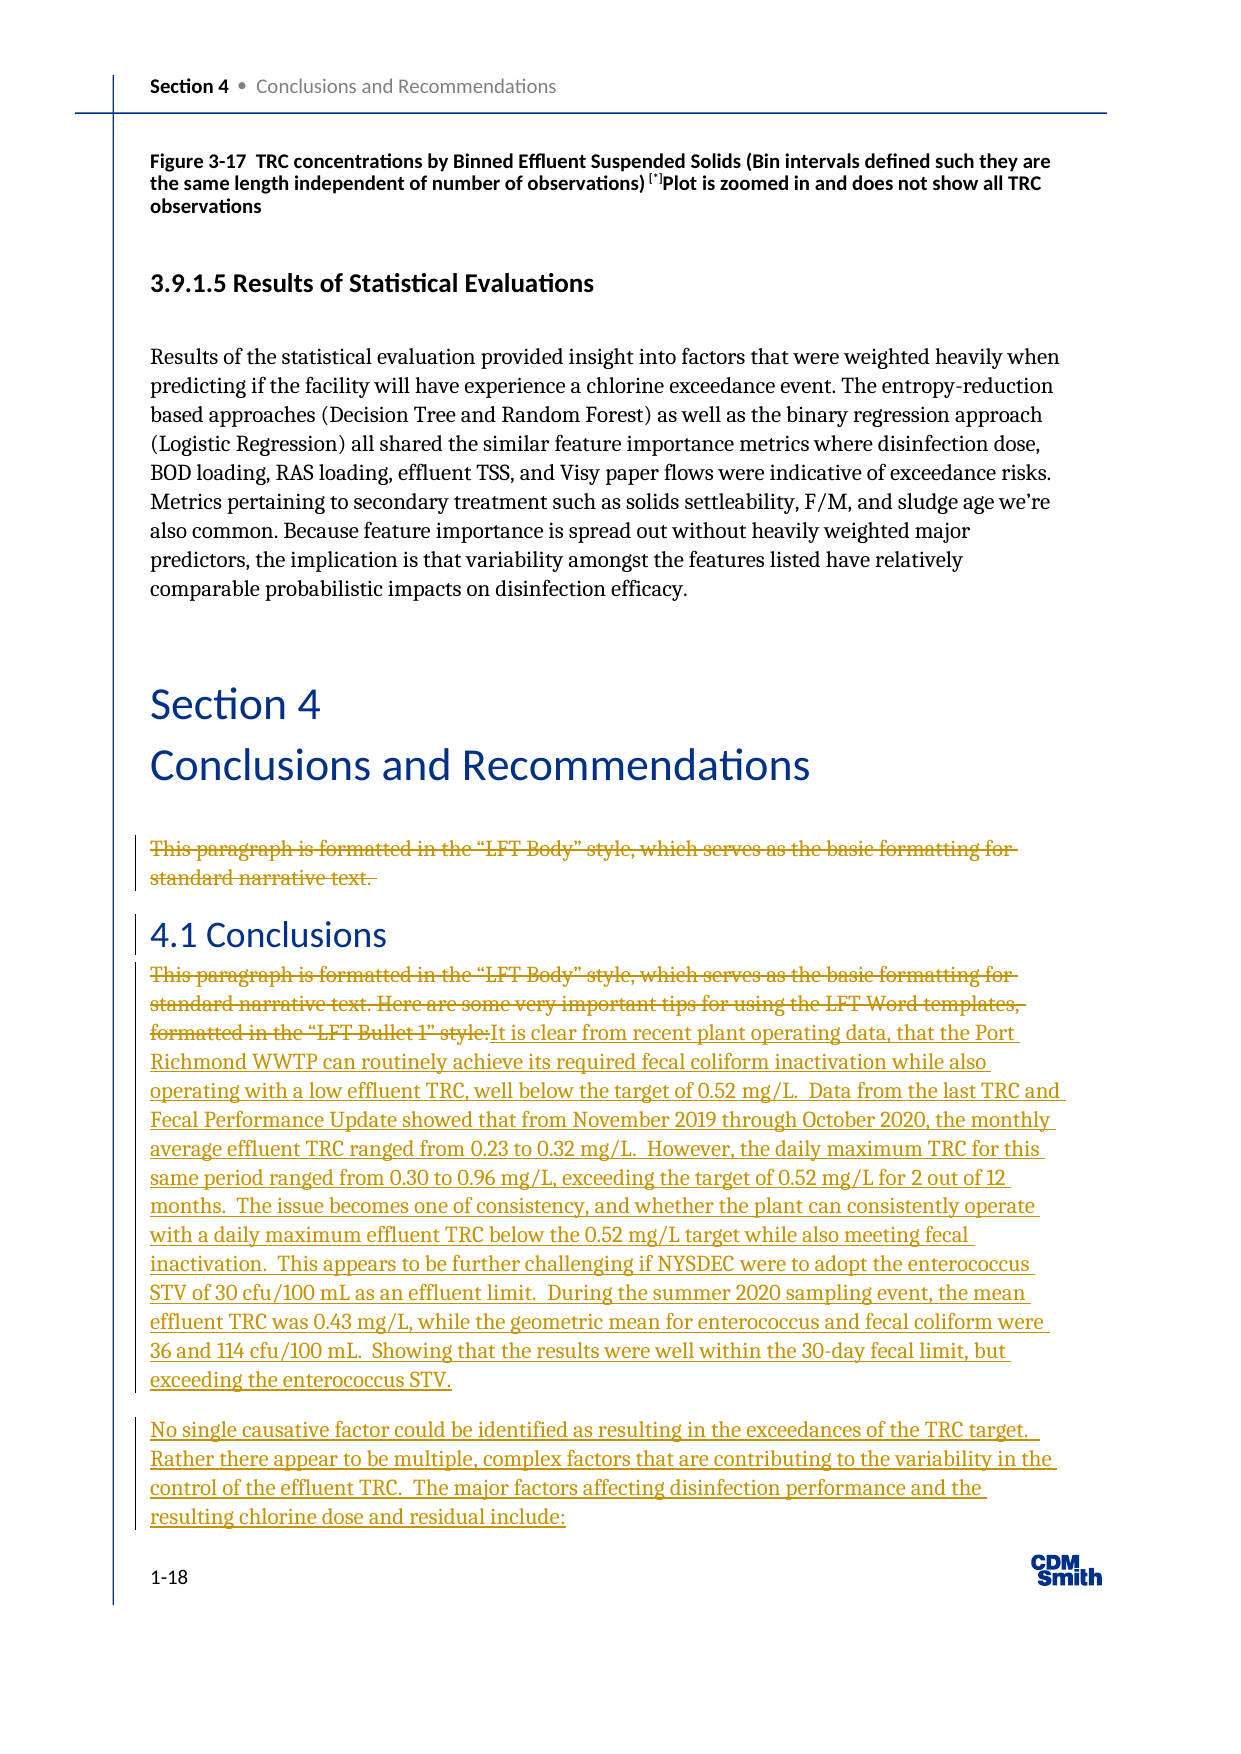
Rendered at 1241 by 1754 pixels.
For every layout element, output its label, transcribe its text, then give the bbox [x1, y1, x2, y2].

subtitle 3.9.1.5 Results of Statistical Evaluations [150, 268, 1071, 298]
text Figure 3-17 TRC concentrations by Binned Effluent Suspended Solids (Bin intervals defined such they are the same length independent of number of observations) [*]Plot is zoomed in and does not show all TRC observations [150, 150, 1071, 219]
subtitle 4.1 Conclusions [150, 914, 1071, 955]
text Results of the statistical evaluation provided insight into factors that were weighted heavily when predicting if the facility will have experience a chlorine exceedance event. The entropy-reduction based approaches (Decision Tree and Random Forest) as well as the binary regression approach (Logistic Regression) all shared the similar feature importance metrics where disinfection dose, BOD loading, RAS loading, effluent TSS, and Visy paper flows were indicative of exceedance risks. Metrics pertaining to secondary treatment such as solids settleability, F/M, and sludge age we’re also common. Because feature importance is spread out without heavily weighted major predictors, the implication is that variability amongst the features listed have relatively comparable probabilistic impacts on disinfection efficacy. [150, 344, 1071, 602]
